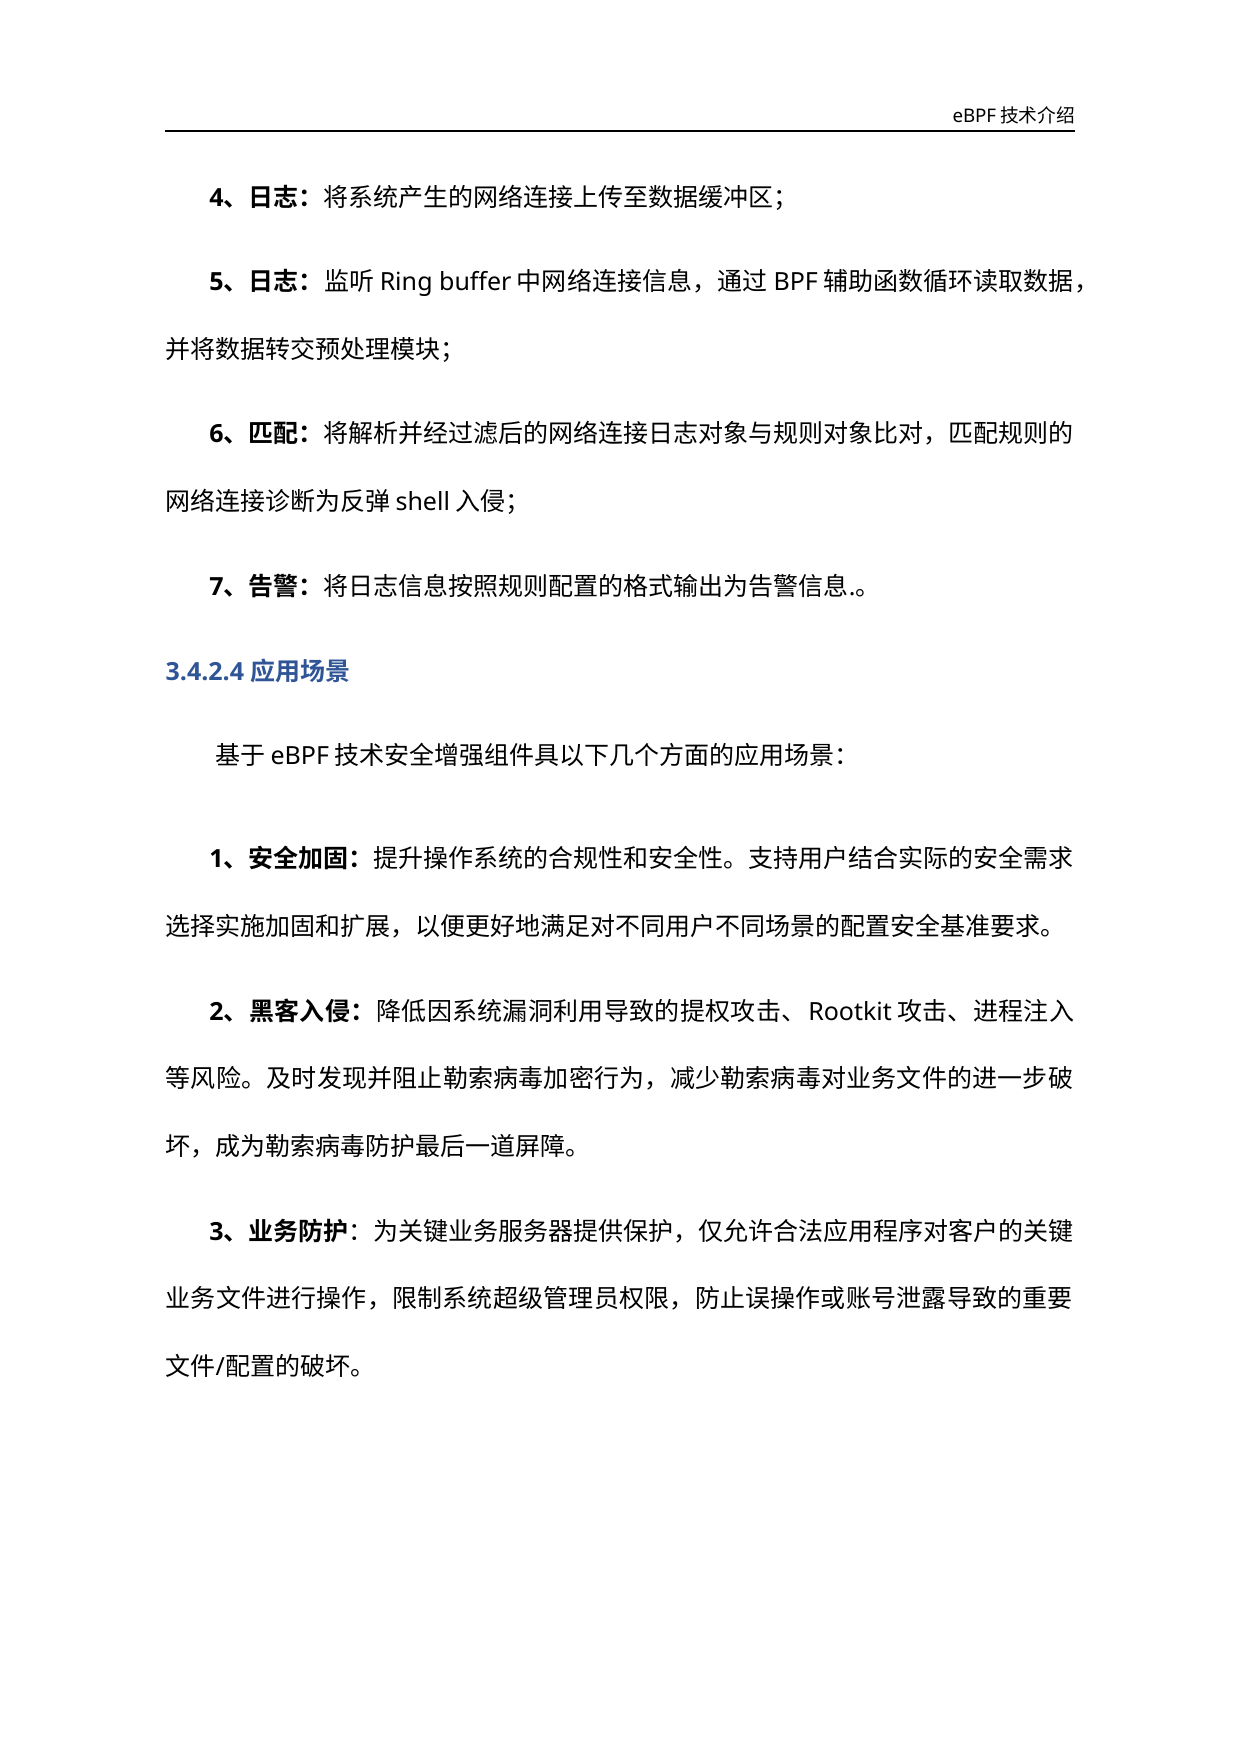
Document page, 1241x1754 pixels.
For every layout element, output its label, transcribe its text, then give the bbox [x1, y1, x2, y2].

text 2、黑客入侵：降低因系统漏洞利用导致的提权攻击、Rootkit攻击、进程注入等风险。及时发现并阻止勒索病毒加密行为，减少勒索病毒对业务文件的进一步破坏，成为勒索病毒防护最后一道屏障。 [165, 975, 1075, 1179]
text 5、日志：监听Ring buffer中网络连接信息，通过BPF辅助函数循环读取数据，并将数据转交预处理模块； [165, 246, 1075, 382]
subtitle 应用场景 [165, 635, 1075, 703]
text 1、安全加固：提升操作系统的合规性和安全性。支持用户结合实际的安全需求选择实施加固和扩展，以便更好地满足对不同用户不同场景的配置安全基准要求。 [165, 823, 1075, 959]
text 基于eBPF技术安全增强组件具以下几个方面的应用场景： [165, 720, 1075, 788]
text 7、告警：将日志信息按照规则配置的格式输出为告警信息.。 [165, 550, 1075, 618]
text 3、业务防护：为关键业务服务器提供保护，仅允许合法应用程序对客户的关键业务文件进行操作，限制系统超级管理员权限，防止误操作或账号泄露导致的重要文件/配置的破坏。 [165, 1195, 1075, 1399]
text 4、日志：将系统产生的网络连接上传至数据缓冲区； [165, 162, 1075, 230]
text 6、匹配：将解析并经过滤后的网络连接日志对象与规则对象比对，匹配规则的网络连接诊断为反弹shell入侵； [165, 398, 1075, 534]
